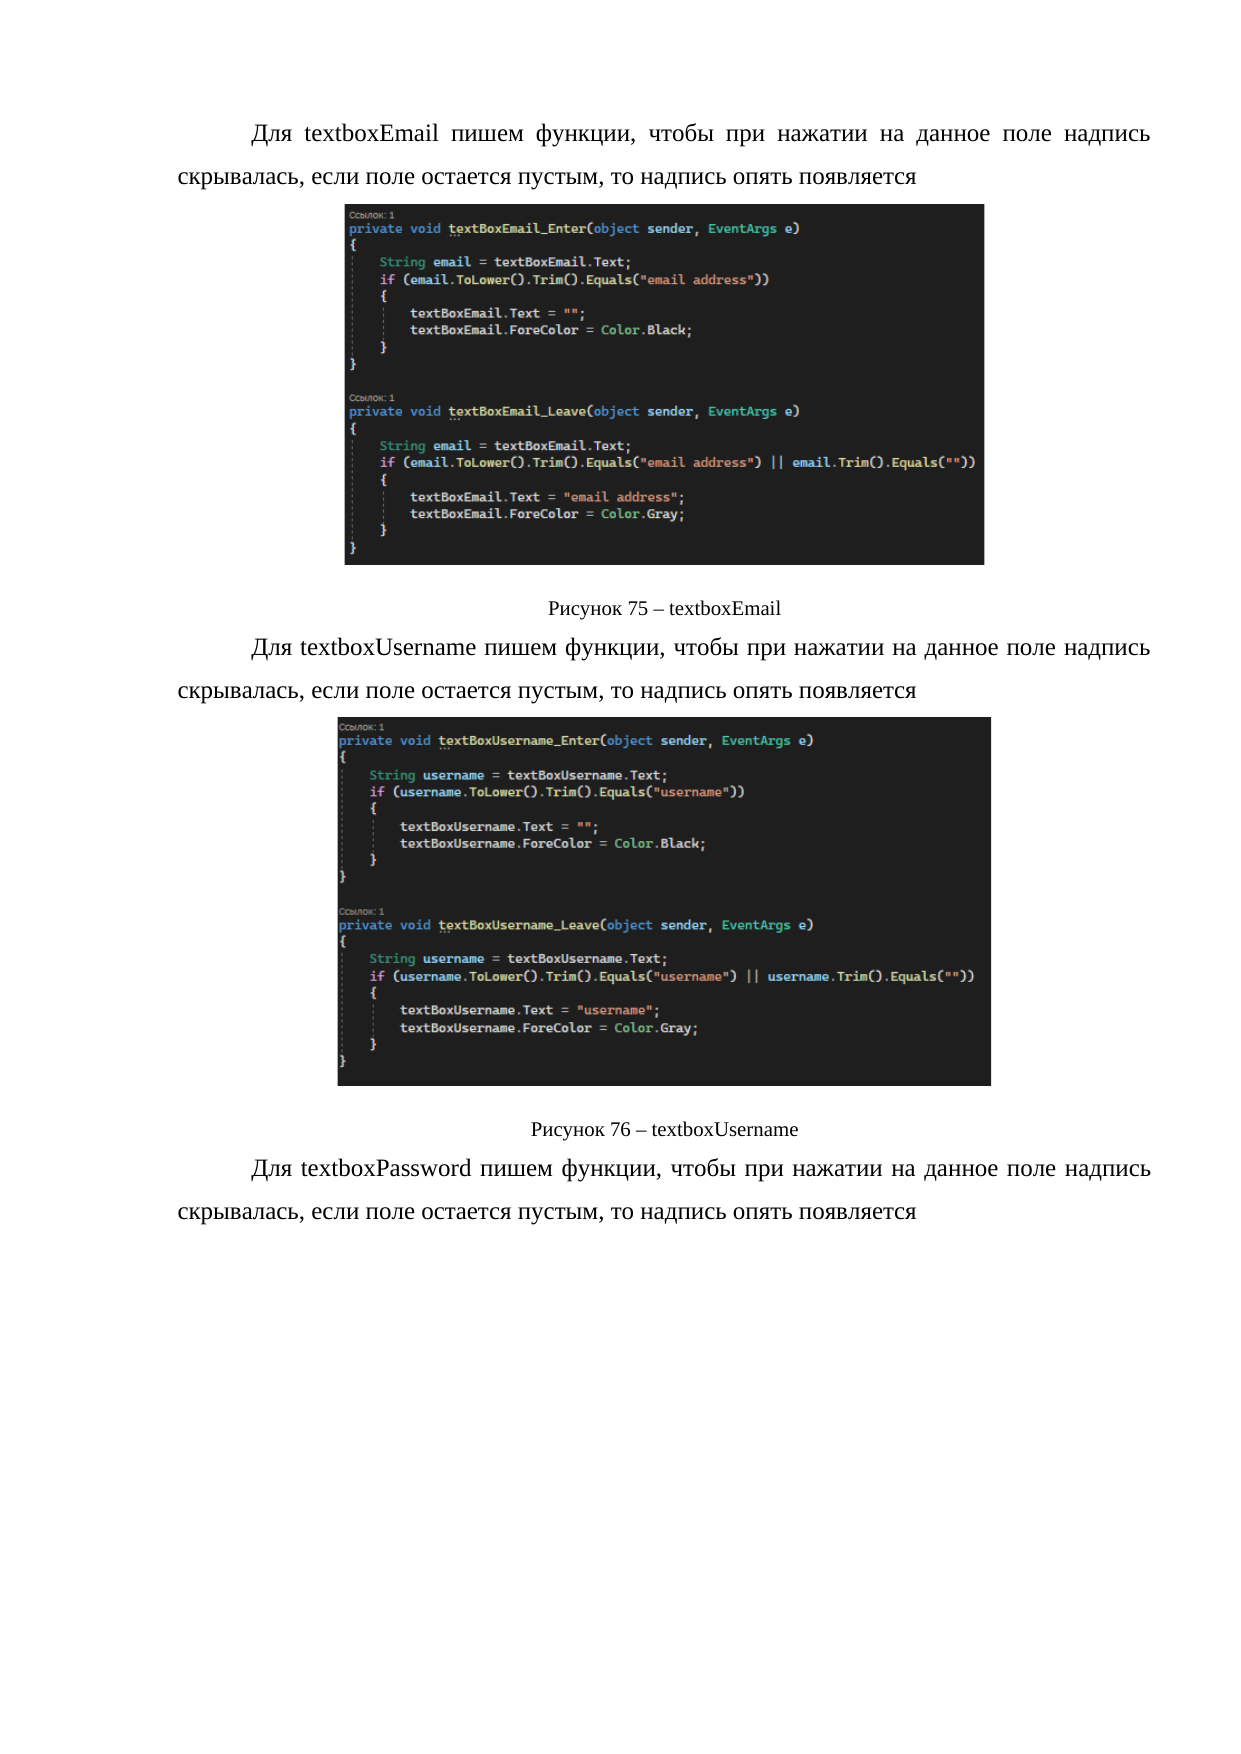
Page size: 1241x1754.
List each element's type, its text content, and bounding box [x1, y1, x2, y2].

picture [337, 717, 992, 1086]
picture [344, 204, 985, 565]
text Для textboxEmail пишем функции, чтобы при нажатии на данное поле надпись скрывалась, если поле остается пустым, то надпись опять появляется [177, 118, 1152, 190]
text Для textboxPassword пишем функции, чтобы при нажатии на данное поле надпись скрывалась, если поле остается пустым, то надпись опять появляется [177, 1153, 1152, 1224]
text Рисунок – textboxUsername [177, 1117, 1152, 1141]
text Рисунок – textboxEmail [177, 596, 1152, 620]
text Для textboxUsername пишем функции, чтобы при нажатии на данное поле надпись скрывалась, если поле остается пустым, то надпись опять появляется [177, 632, 1152, 703]
